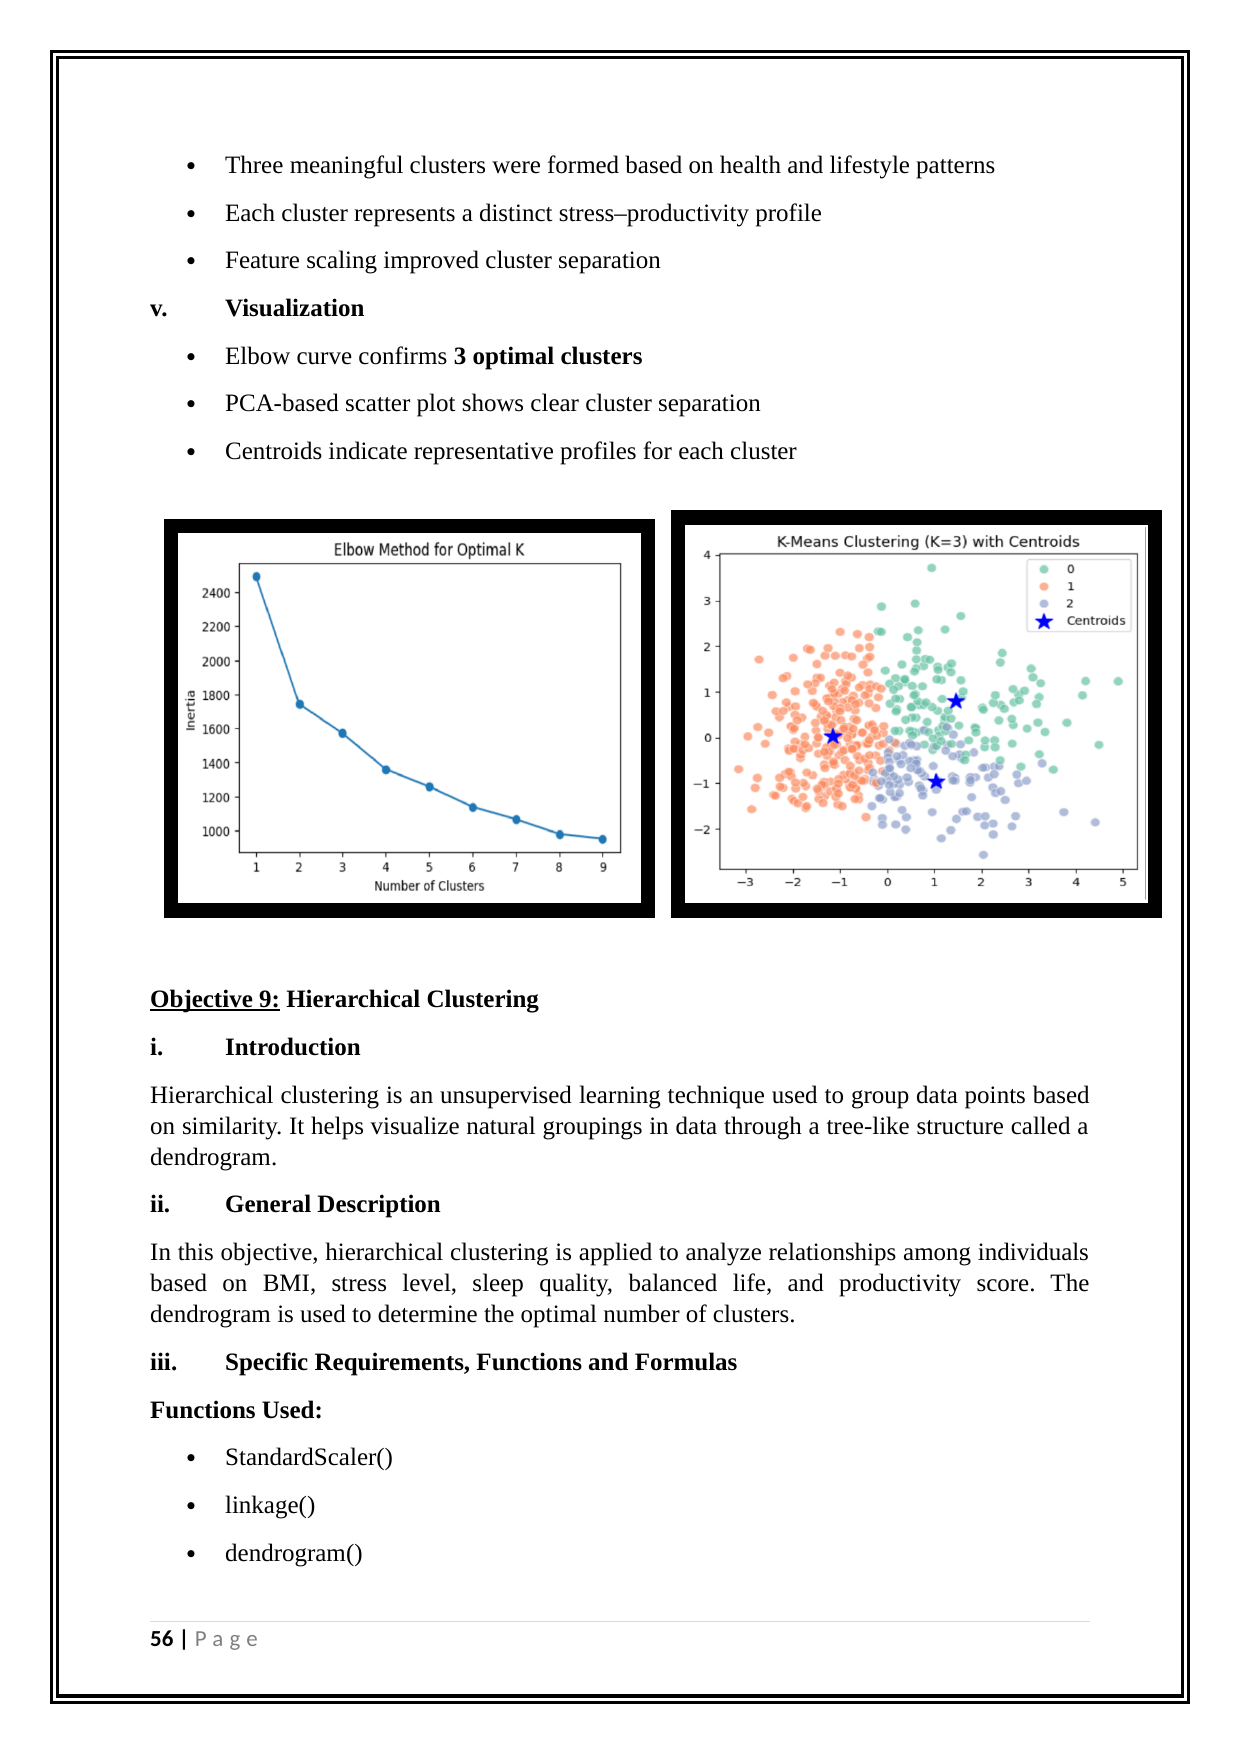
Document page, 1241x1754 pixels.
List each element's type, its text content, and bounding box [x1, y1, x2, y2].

text Functions Used: [150, 1395, 1090, 1423]
list dendrogram() [187, 1538, 1090, 1567]
list Feature scaling improved cluster separation [187, 245, 1090, 274]
list Specific Requirements, Functions and Formulas [150, 1347, 1090, 1376]
list General Description [150, 1189, 1090, 1218]
text Hierarchical clustering is an unsupervised learning technique used to group data points based on similarity. It helps visualize natural groupings in data through a tree-like structure called a dendrogram. [150, 1080, 1090, 1171]
list Introduction [150, 1032, 1090, 1061]
picture [685, 525, 1148, 903]
list Centroids indicate representative profiles for each cluster [187, 436, 1090, 465]
list PCA-based scatter plot shows clear cluster separation [187, 388, 1090, 417]
list Elbow curve confirms 3 optimal clusters [187, 341, 1090, 369]
list StandardScaler() [187, 1442, 1090, 1471]
list linkage() [187, 1490, 1090, 1519]
list Three meaningful clusters were formed based on health and lifestyle patterns [187, 150, 1090, 179]
list Each cluster represents a distinct stress–productivity profile [187, 198, 1090, 226]
picture [178, 533, 641, 903]
text In this objective, hierarchical clustering is applied to analyze relationships among individuals based on BMI, stress level, sleep quality, balanced life, and productivity score. The dendrogram is used to determine the optimal number of clusters. [150, 1237, 1090, 1328]
text Objective 9: Hierarchical Clustering [150, 984, 1090, 1013]
list Visualization [150, 293, 1090, 322]
